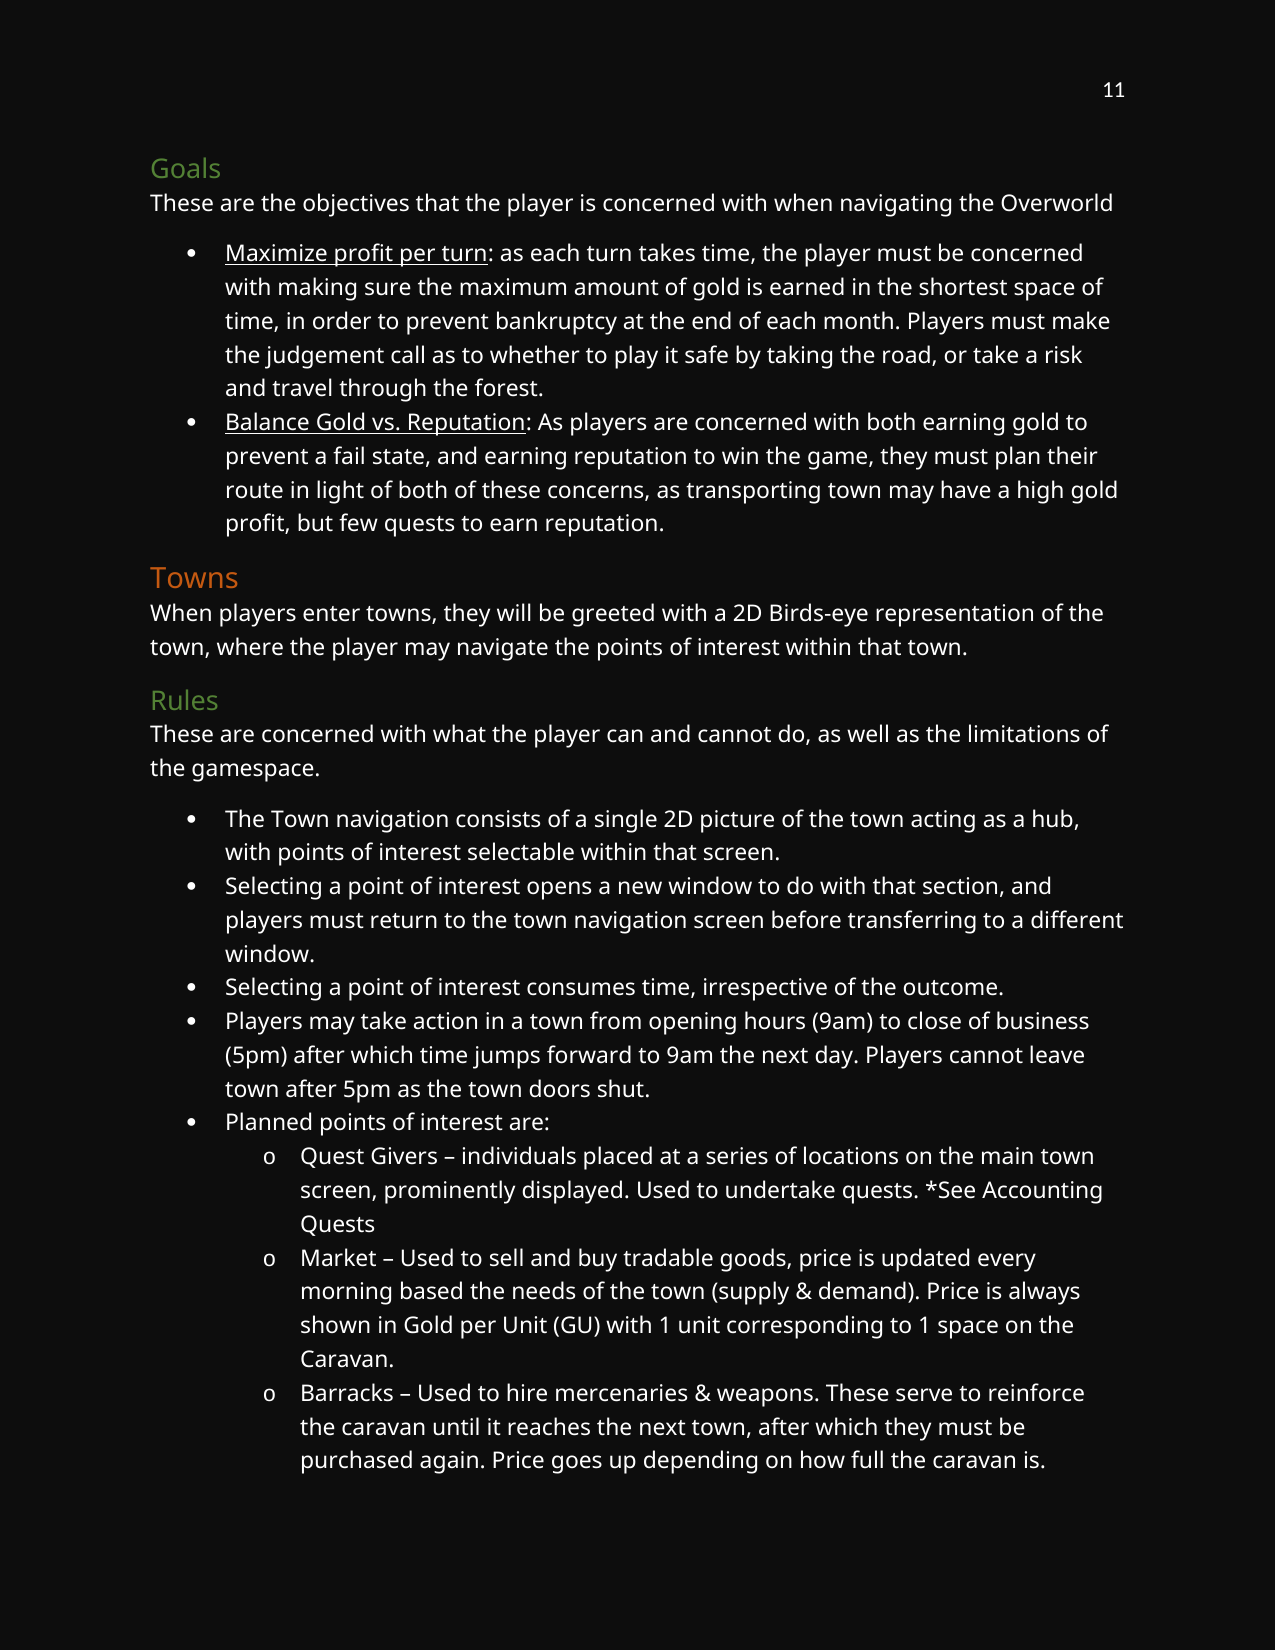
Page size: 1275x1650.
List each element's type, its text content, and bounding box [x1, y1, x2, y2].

list Quest Givers – individuals placed at a series of locations on the main town screen, prominently displayed. Used to undertake quests. *See Accounting Quests [262, 1140, 1125, 1239]
text These are the objectives that the player is concerned with when navigating the Overworld [150, 187, 1125, 218]
list Planned points of interest are: [187, 1106, 1125, 1138]
list The Town navigation consists of a single 2D picture of the town acting as a hub, with points of interest selectable within that screen. [187, 803, 1125, 868]
list Selecting a point of interest consumes time, irrespective of the outcome. [187, 971, 1125, 1003]
list Players may take action in a town from opening hours (9am) to close of business (5pm) after which time jumps forward to 9am the next day. Players cannot leave town after 5pm as the town doors shut. [187, 1005, 1125, 1104]
list Selecting a point of interest opens a new window to do with that section, and players must return to the town navigation screen before transferring to a different window. [187, 870, 1125, 969]
list Market – Used to sell and buy tradable goods, price is updated every morning based the needs of the town (supply & demand). Price is always shown in Gold per Unit (GU) with 1 unit corresponding to 1 space on the Caravan. [262, 1241, 1125, 1374]
list Maximize profit per turn: as each turn takes time, the player must be concerned with making sure the maximum amount of gold is earned in the shortest space of time, in order to prevent bankruptcy at the end of each month. Players must make the judgement call as to whether to play it safe by taking the road, or take a risk and travel through the forest. [187, 237, 1125, 403]
text When players enter towns, they will be greeted with a 2D Birds-eye representation of the town, where the player may navigate the points of interest within that town. [150, 597, 1125, 662]
text These are concerned with what the player can and cannot do, as well as the limitations of the gamespace. [150, 718, 1125, 783]
list Barracks – Used to hire mercenaries & weapons. These serve to reinforce the caravan until it reaches the next town, after which they must be purchased again. Price goes up depending on how full the caravan is. [262, 1377, 1125, 1475]
subtitle Towns [150, 558, 1125, 597]
subtitle Rules [150, 682, 1125, 718]
subtitle Goals [150, 150, 1125, 187]
list Balance Gold vs. Reputation: As players are concerned with both earning gold to prevent a fail state, and earning reputation to win the game, they must plan their route in light of both of these concerns, as transporting town may have a high gold profit, but few quests to earn reputation. [187, 406, 1125, 538]
